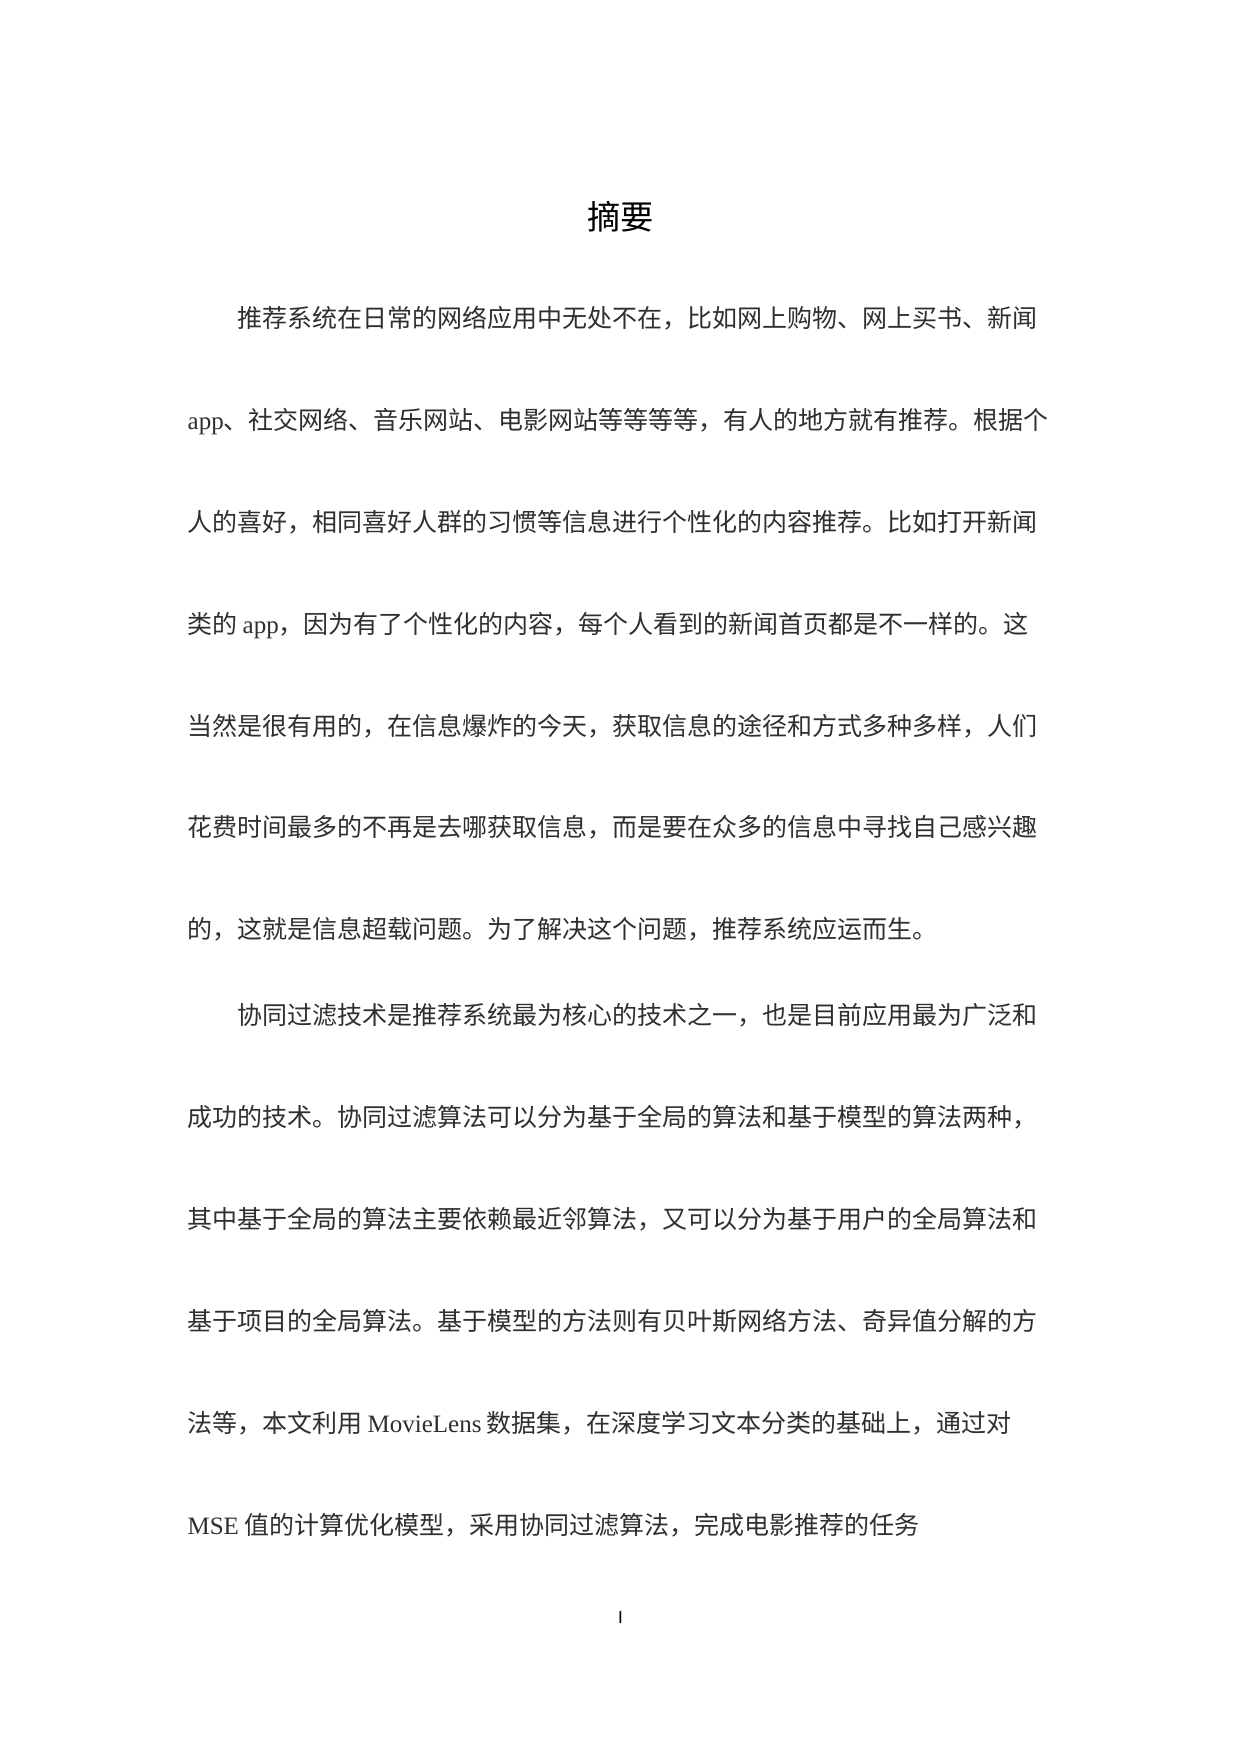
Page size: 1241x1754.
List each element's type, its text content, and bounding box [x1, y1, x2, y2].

text 推荐系统在日常的网络应用中无处不在，比如网上购物、网上买书、新闻app、社交网络、音乐网站、电影网站等等等等，有人的地方就有推荐。根据个人的喜好，相同喜好人群的习惯等信息进行个性化的内容推荐。比如打开新闻类的app，因为有了个性化的内容，每个人看到的新闻首页都是不一样的。这当然是很有用的，在信息爆炸的今天，获取信息的途径和方式多种多样，人们花费时间最多的不再是去哪获取信息，而是要在众多的信息中寻找自己感兴趣的，这就是信息超载问题。为了解决这个问题，推荐系统应运而生。 [187, 283, 1053, 962]
text 摘要 [187, 181, 1053, 249]
text 协同过滤技术是推荐系统最为核心的技术之一，也是目前应用最为广泛和成功的技术。协同过滤算法可以分为基于全局的算法和基于模型的算法两种，其中基于全局的算法主要依赖最近邻算法，又可以分为基于用户的全局算法和基于项目的全局算法。基于模型的方法则有贝叶斯网络方法、奇异值分解的方法等，本文利用MovieLens数据集，在深度学习文本分类的基础上，通过对MSE值的计算优化模型，采用协同过滤算法，完成电影推荐的任务 [187, 980, 1053, 1557]
